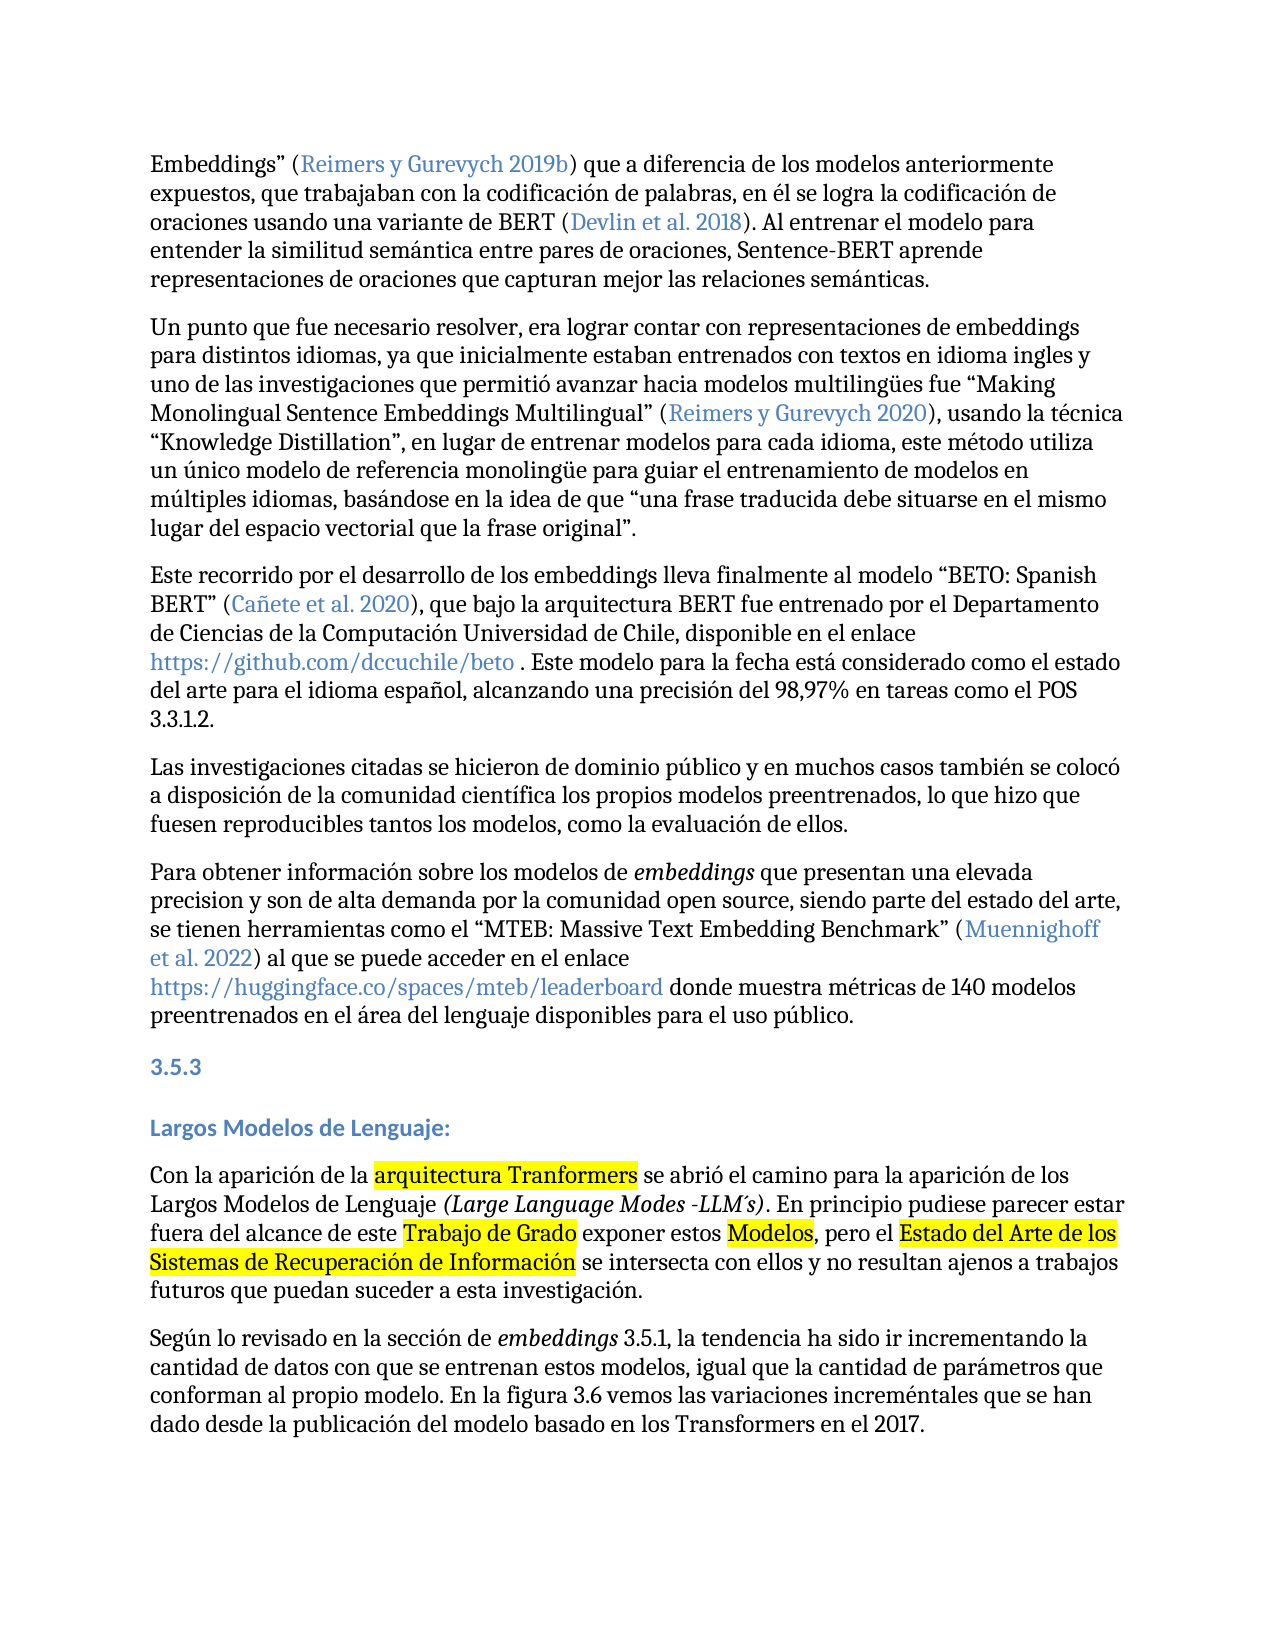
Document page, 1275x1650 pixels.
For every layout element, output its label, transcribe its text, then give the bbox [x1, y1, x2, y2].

text Las investigaciones citadas se hicieron de dominio público y en muchos casos también se colocó a disposición de la comunidad científica los propios modelos preentrenados, lo que hizo que fuesen reproducibles tantos los modelos, como la evaluación de ellos. [150, 752, 1125, 839]
text Para obtener información sobre los modelos de embeddings que presentan una elevada precision y son de alta demanda por la comunidad open source, siendo parte del estado del arte, se tienen herramientas como el “MTEB: Massive Text Embedding Benchmark” (Muennighoff et al. 2022) al que se puede acceder en el enlace https://huggingface.co/spaces/mteb/leaderboard donde muestra métricas de 140 modelos preentrenados en el área del lenguaje disponibles para el uso público. [150, 857, 1125, 1030]
text Un punto que fue necesario resolver, era lograr contar con representaciones de embeddings para distintos idiomas, ya que inicialmente estaban entrenados con textos en idioma ingles y uno de las investigaciones que permitió avanzar hacia modelos multilingües fue “Making Monolingual Sentence Embeddings Multilingual” (Reimers y Gurevych 2020), usando la técnica “Knowledge Distillation”, en lugar de entrenar modelos para cada idioma, este método utiliza un único modelo de referencia monolingüe para guiar el entrenamiento de modelos en múltiples idiomas, basándose en la idea de que “una frase traducida debe situarse en el mismo lugar del espacio vectorial que la frase original”. [150, 312, 1125, 542]
text Este recorrido por el desarrollo de los embeddings lleva finalmente al modelo “BETO: Spanish BERT” (Cañete et al. 2020), que bajo la arquitectura BERT fue entrenado por el Departamento de Ciencias de la Computación Universidad de Chile, disponible en el enlace https://github.com/dccuchile/beto . Este modelo para la fecha está considerado como el estado del arte para el idioma español, alcanzando una precisión del 98,97% en tareas como el POS 3.3.1.2. [150, 561, 1125, 734]
subtitle 3.5.3 Largos Modelos de Lenguaje: [150, 1051, 1125, 1142]
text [150, 150, 1125, 294]
text Con la aparición de la arquitectura Tranformers se abrió el camino para la aparición de los Largos Modelos de Lenguaje (Large Language Modes -LLM´s). En principio pudiese parecer estar fuera del alcance de este Trabajo de Grado exponer estos Modelos, pero el Estado del Arte de los Sistemas de Recuperación de Información se intersecta con ellos y no resultan ajenos a trabajos futuros que puedan suceder a esta investigación. [150, 1161, 1125, 1305]
text Según lo revisado en la sección de embeddings 3.5.1, la tendencia ha sido ir incrementando la cantidad de datos con que se entrenan estos modelos, igual que la cantidad de parámetros que conforman al propio modelo. En la figura 3.6 vemos las variaciones increméntales que se han dado desde la publicación del modelo basado en los Transformers en el 2017. [150, 1324, 1125, 1439]
